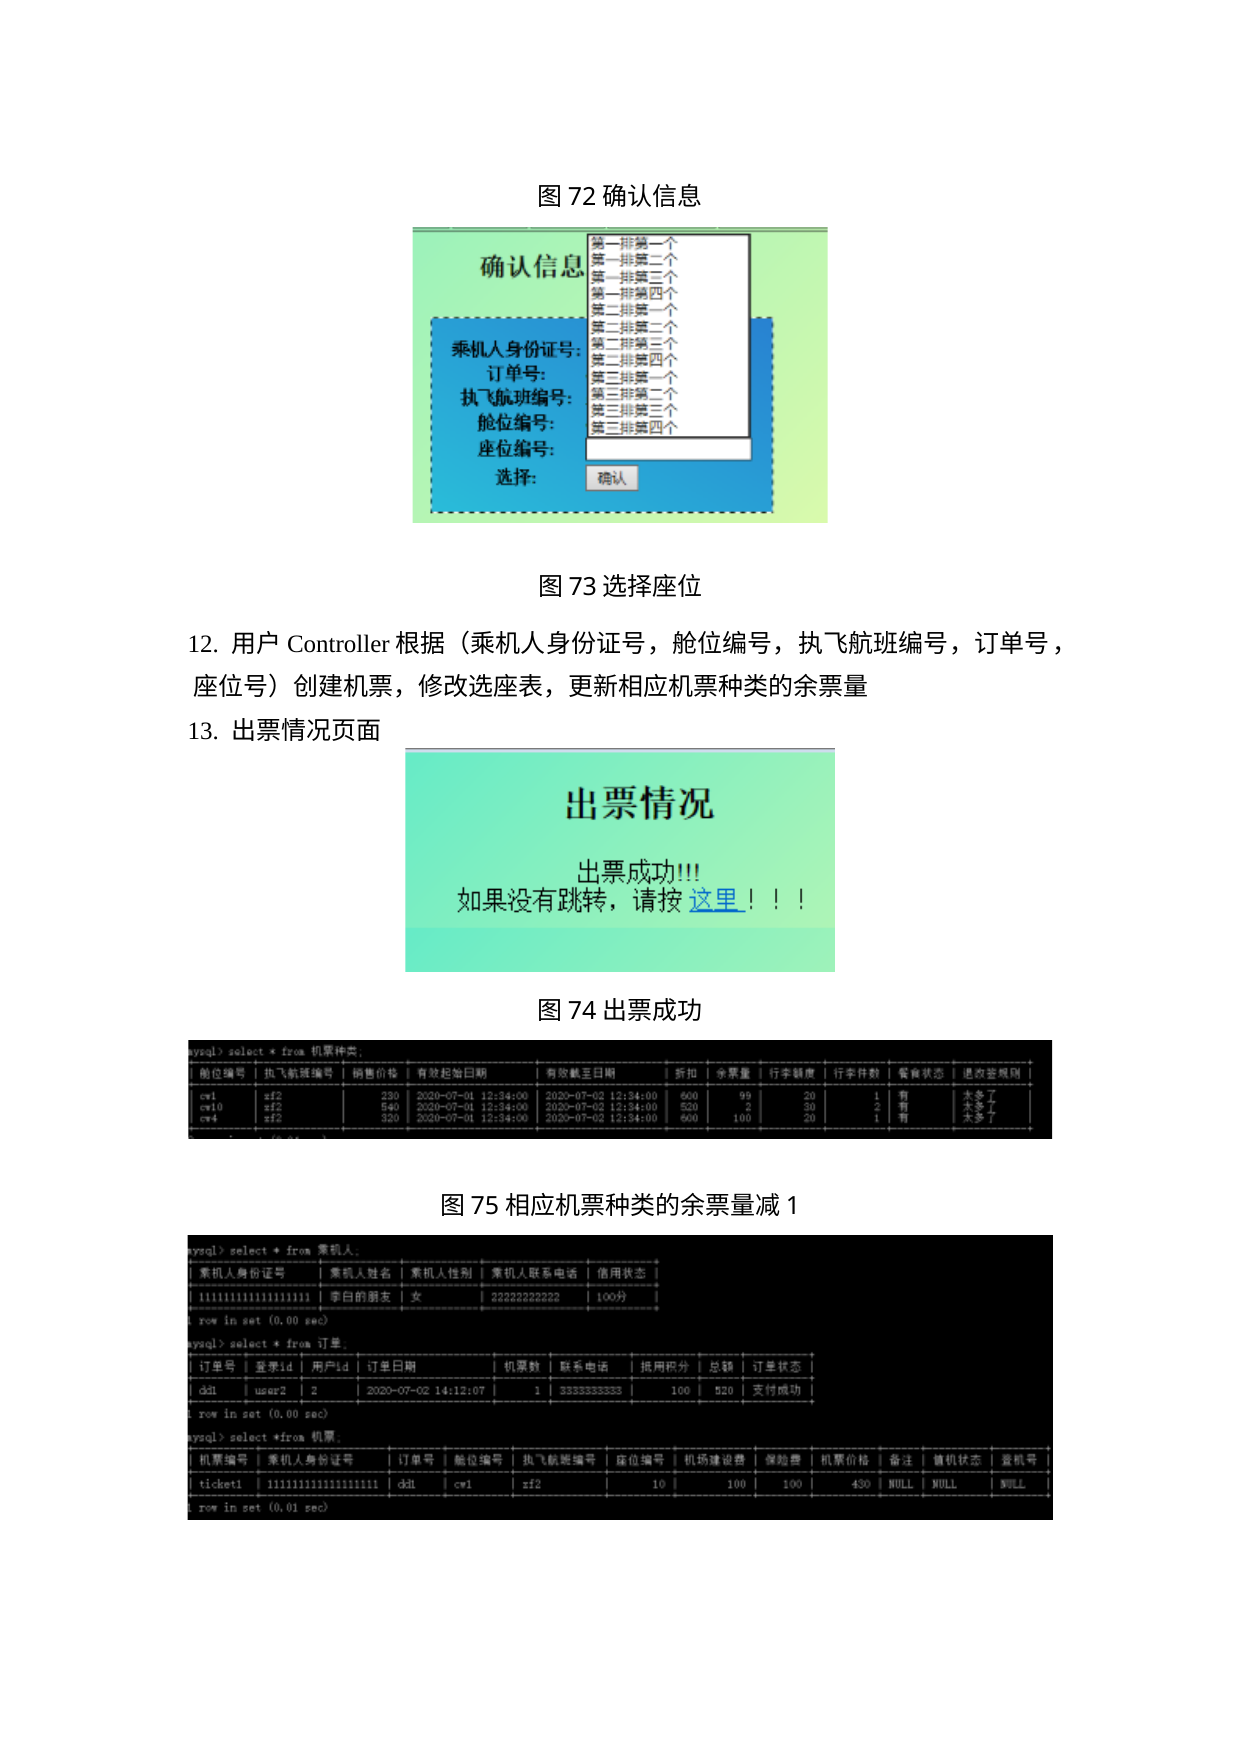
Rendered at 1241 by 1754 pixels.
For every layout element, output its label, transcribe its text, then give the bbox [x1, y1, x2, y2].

picture [412, 227, 828, 523]
list 用户Controller根据（乘机人身份证号，舱位编号，执飞航班编号，订单号， 座位号）创建机票，修改选座表，更新相应机票种类的余票量 [187, 617, 1053, 704]
list 出票情况页面 [187, 704, 1053, 748]
text 图72 确认信息 [187, 162, 1053, 227]
picture [187, 1235, 1054, 1520]
text 图73选择座位 [187, 552, 1053, 617]
picture [188, 1040, 1053, 1139]
picture [405, 748, 835, 972]
text 图75 相应机票种类的余票量减1 [187, 1171, 1053, 1235]
text 图74 出票成功 [187, 976, 1053, 1041]
